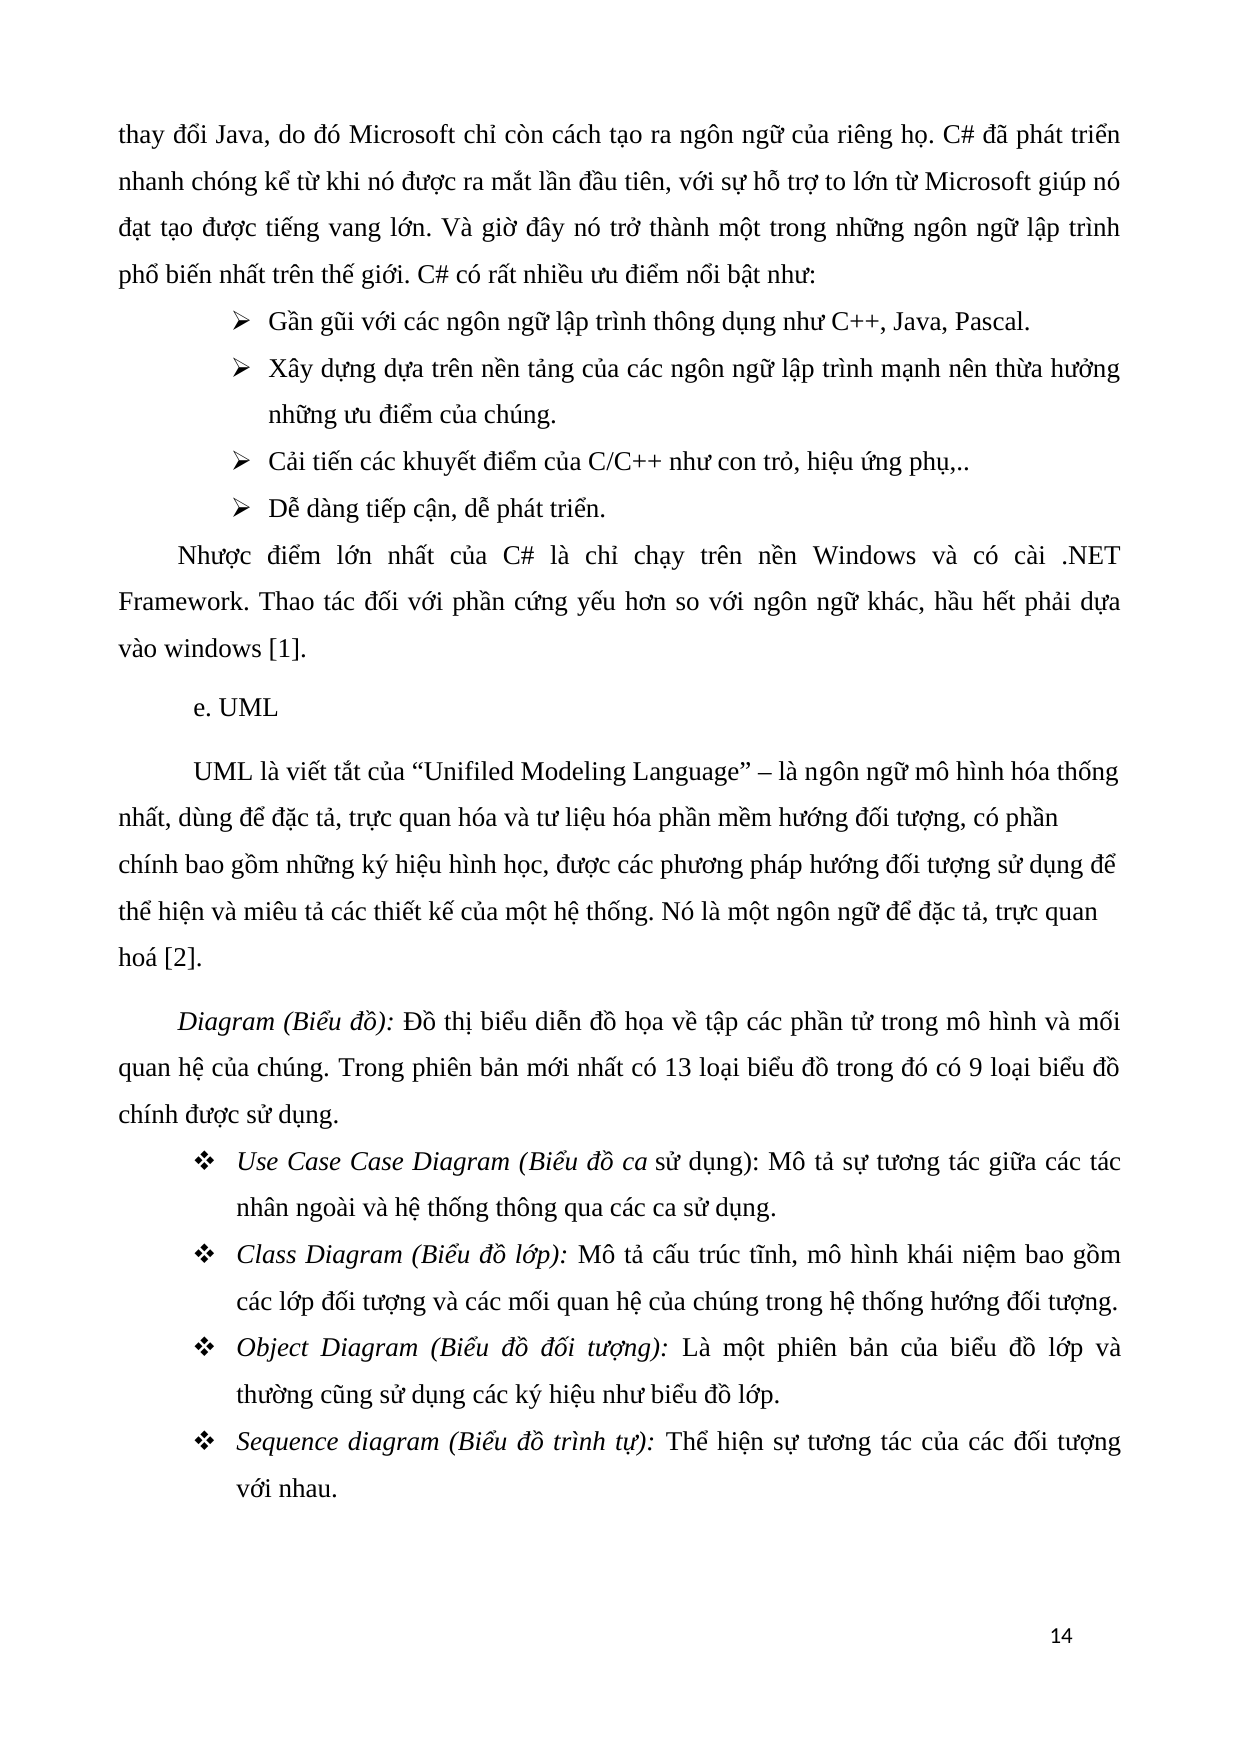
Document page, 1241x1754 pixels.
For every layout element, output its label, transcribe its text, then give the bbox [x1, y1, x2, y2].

list Gần gũi với các ngôn ngữ lập trình thông dụng như C++, Java, Pascal. [231, 305, 1122, 336]
list Class Diagram (Biểu đồ lớp): Mô tả cấu trúc tĩnh, mô hình khái niệm bao gồm các lớp đối tượng và các mối quan hệ của chúng trong hệ thống hướng đối tượng. [192, 1238, 1122, 1316]
text UML là viết tắt của “Unifiled Modeling Language” – là ngôn ngữ mô hình hóa thống nhất, dùng để đặc tả, trực quan hóa và tư liệu hóa phần mềm hướng đối tượng, có phần chính bao gồm những ký hiệu hình học, được các phương pháp hướng đối tượng sử dụng để thể hiện và miêu tả các thiết kế của một hệ thống. Nó là một ngôn ngữ để đặc tả, trực quan hoá [2]. [118, 755, 1122, 972]
list Dễ dàng tiếp cận, dễ phát triển. [231, 492, 1122, 523]
list Object Diagram (Biểu đồ đối tượng): Là một phiên bản của biểu đồ lớp và thường cũng sử dụng các ký hiệu như biểu đồ lớp. [192, 1332, 1122, 1409]
list Nhược điểm lớn nhất của C# là chỉ chạy trên nền Windows và có cài .NET Framework. Thao tác đối với phần cứng yếu hơn so với ngôn ngữ khác, hầu hết phải dựa vào windows [1]. [118, 539, 1122, 663]
list Cải tiến các khuyết điểm của C/C++ như con trỏ, hiệu ứng phụ,.. [231, 445, 1122, 476]
list Sequence diagram (Biểu đồ trình tự): Thể hiện sự tương tác của các đối tượng với nhau. [192, 1425, 1122, 1503]
list Use Case Case Diagram (Biểu đồ ca sử dụng): Mô tả sự tương tác giữa các tác nhân ngoài và hệ thống thông qua các ca sử dụng. [192, 1145, 1122, 1223]
list Xây dựng dựa trên nền tảng của các ngôn ngữ lập trình mạnh nên thừa hưởng những ưu điểm của chúng. [231, 352, 1122, 429]
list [118, 118, 1122, 289]
list Diagram (Biểu đồ): Đồ thị biểu diễn đồ họa về tập các phần tử trong mô hình và mối quan hệ của chúng. Trong phiên bản mới nhất có 13 loại biểu đồ trong đó có 9 loại biểu đồ chính được sử dụng. [118, 1082, 1122, 1129]
text e. UML [118, 691, 1122, 722]
list Diagram (Biểu đồ): Đồ thị biểu diễn đồ họa về tập các phần tử trong mô hình và mối quan hệ của chúng. Trong phiên bản mới nhất có 13 loại biểu đồ trong đó có 9 loại biểu đồ chính được sử dụng. [118, 1005, 1122, 1051]
